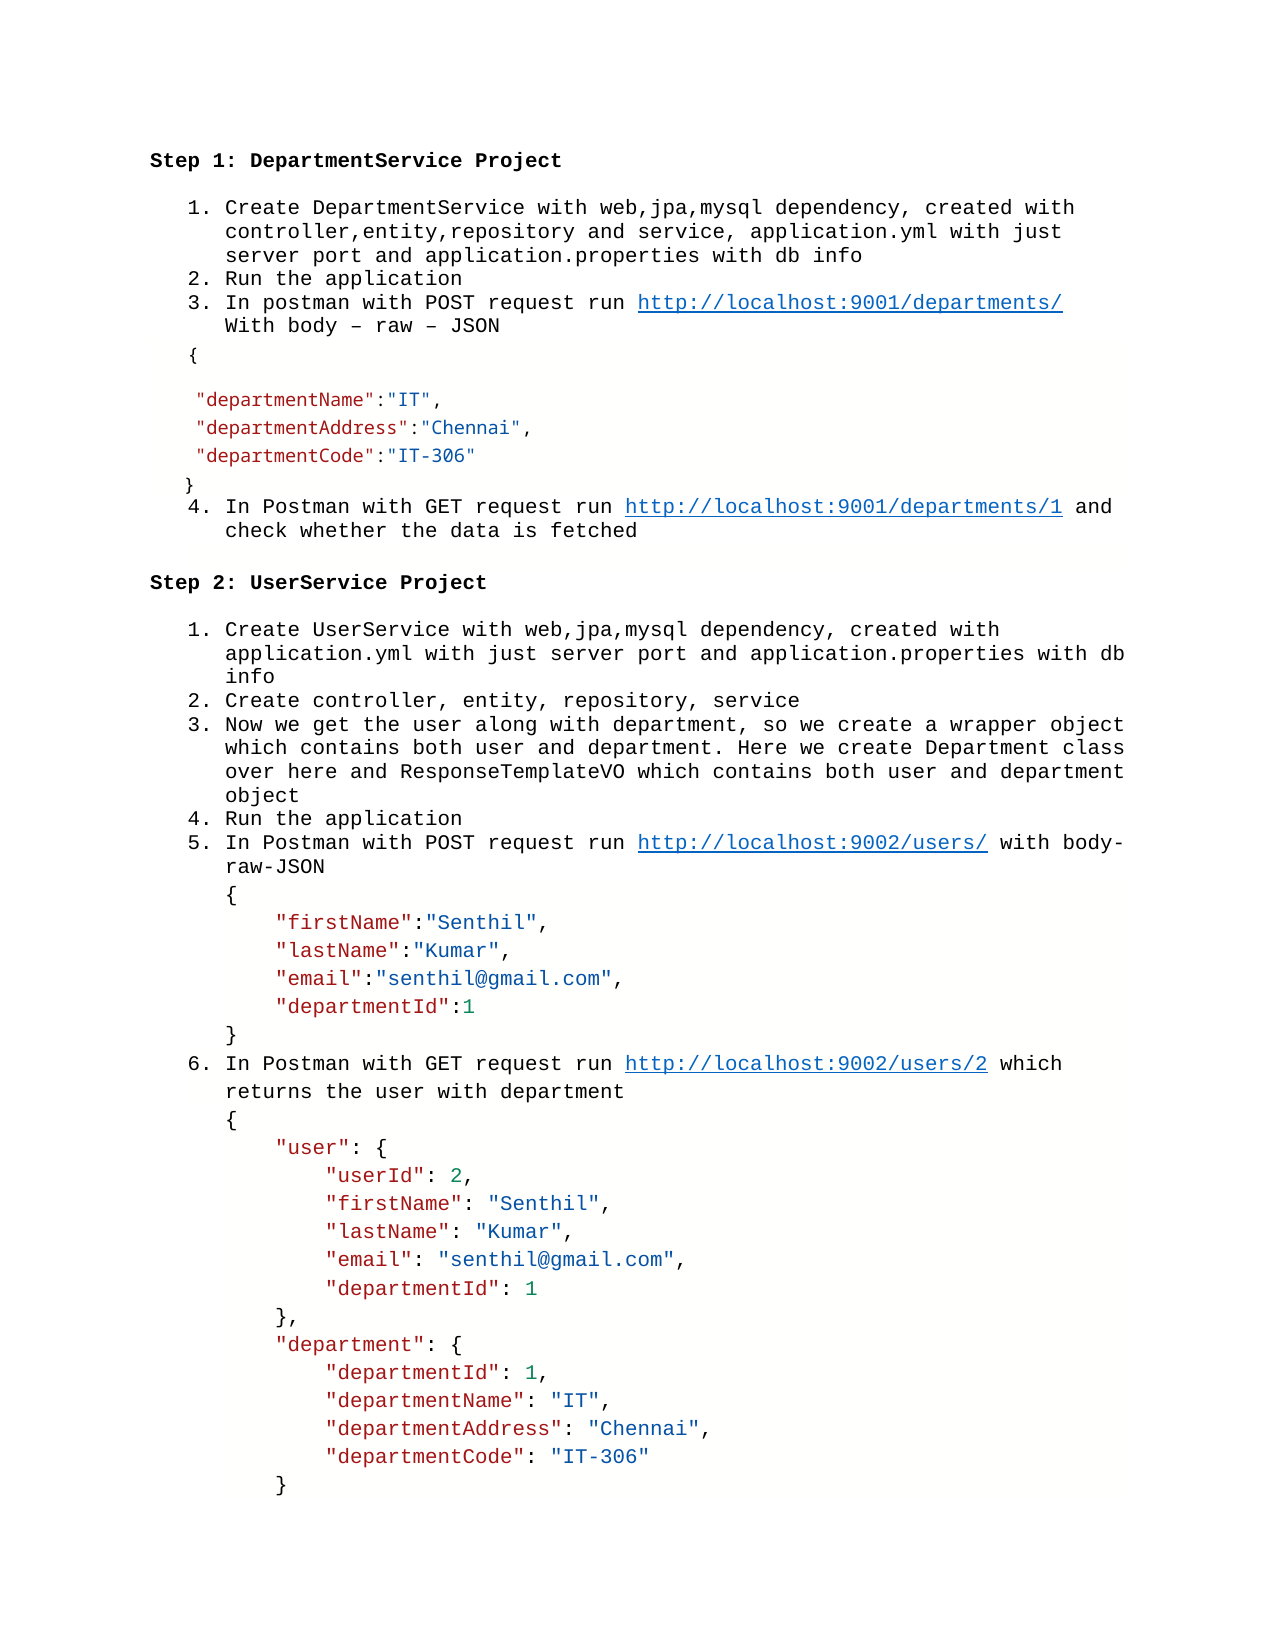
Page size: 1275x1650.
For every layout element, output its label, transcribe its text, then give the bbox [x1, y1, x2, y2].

list Run the application [187, 268, 1125, 292]
text { [150, 339, 1125, 367]
list Now we get the user along with department, so we create a wrapper object which contains both user and department. Here we create Department class over here and ResponseTemplateVO which contains both user and department object [187, 714, 1125, 808]
text Step 1: DepartmentService Project [150, 150, 1125, 174]
list "email":"senthil@gmail.com", [225, 964, 1125, 992]
list { [225, 879, 1125, 907]
list }, [225, 1301, 1125, 1329]
text } [150, 468, 1125, 496]
list } [225, 1470, 1125, 1498]
list "departmentName": "IT", [225, 1386, 1125, 1414]
list In Postman with GET request run http://localhost:9001/departments/1 and check whether the data is fetched [187, 496, 1125, 544]
list In Postman with GET request run http://localhost:9002/users/2 which returns the user with department [187, 1048, 1125, 1104]
text "departmentCode":"IT-306" [150, 440, 1125, 468]
list Create UserService with web,jpa,mysql dependency, created with application.yml with just server port and application.properties with db info [187, 619, 1125, 690]
list "user": { [225, 1132, 1125, 1161]
list In Postman with POST request run http://localhost:9002/users/ with body-raw-JSON [187, 832, 1125, 879]
list "departmentCode": "IT-306" [225, 1442, 1125, 1470]
list "firstName":"Senthil", [225, 907, 1125, 936]
list { [225, 1104, 1125, 1132]
list "lastName": "Kumar", [225, 1217, 1125, 1245]
list Run the application [187, 808, 1125, 832]
list Create DepartmentService with web,jpa,mysql dependency, created with controller,entity,repository and service, application.yml with just server port and application.properties with db info [187, 197, 1125, 268]
list } [225, 1020, 1125, 1048]
text "departmentAddress":"Chennai", [150, 412, 1125, 440]
list In postman with POST request run http://localhost:9001/departments/ [187, 292, 1125, 316]
text Step 2: UserService Project [150, 572, 1125, 596]
list "departmentId": 1 [225, 1273, 1125, 1301]
list "departmentId":1 [225, 992, 1125, 1020]
list "department": { [225, 1329, 1125, 1357]
list "email": "senthil@gmail.com", [225, 1245, 1125, 1273]
text "departmentName":"IT", [150, 384, 1125, 412]
list "lastName":"Kumar", [225, 936, 1125, 964]
list Create controller, entity, repository, service [187, 690, 1125, 714]
list "firstName": "Senthil", [225, 1189, 1125, 1217]
list With body – raw – JSON [225, 316, 1125, 339]
list "userId": 2, [225, 1161, 1125, 1189]
list "departmentId": 1, [225, 1357, 1125, 1386]
list "departmentAddress": "Chennai", [225, 1414, 1125, 1442]
